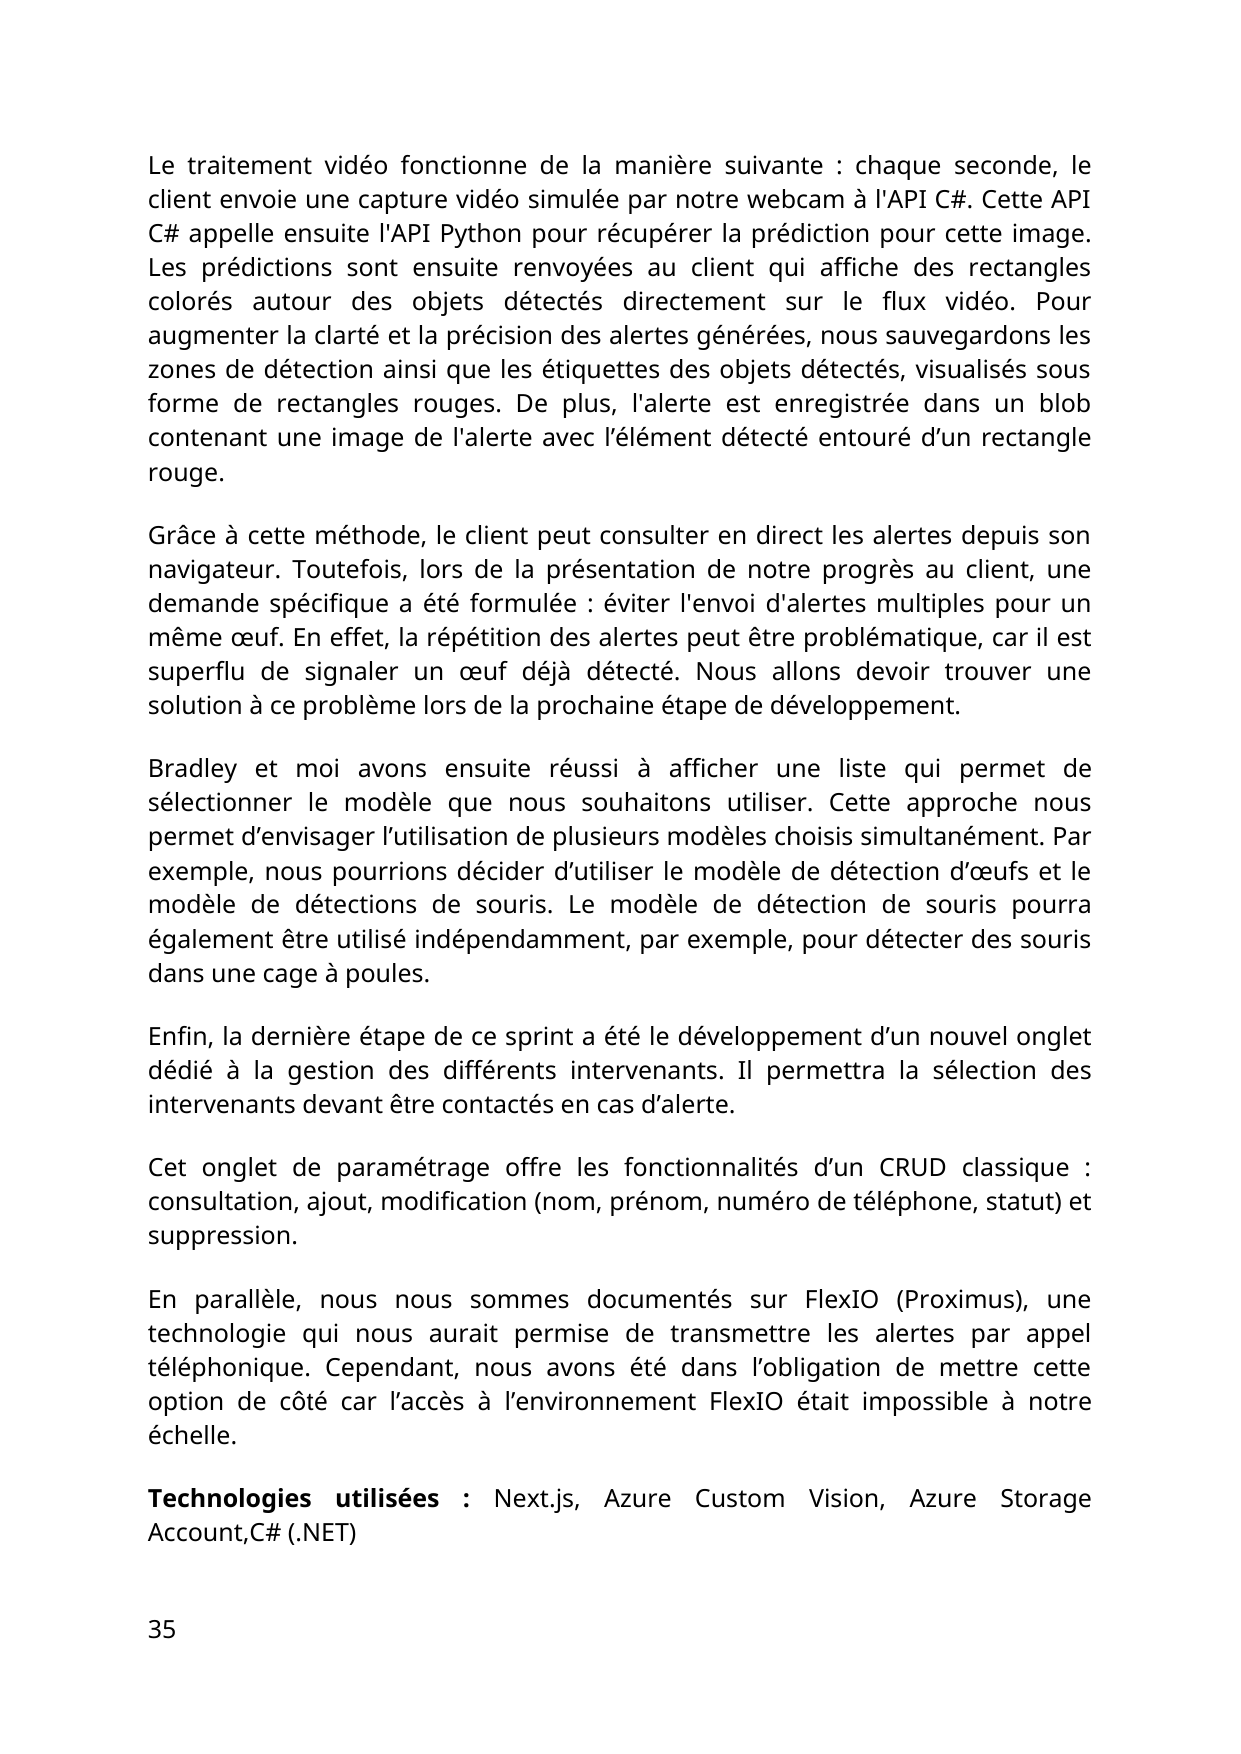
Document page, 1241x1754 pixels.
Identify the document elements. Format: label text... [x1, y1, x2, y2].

text Bradley et moi avons ensuite réussi à afficher une liste qui permet de sélectionner le modèle que nous souhaitons utiliser. Cette approche nous permet d’envisager l’utilisation de plusieurs modèles choisis simultanément. Par exemple, nous pourrions décider d’utiliser le modèle de détection d’œufs et le modèle de détections de souris. Le modèle de détection de souris pourra également être utilisé indépendamment, par exemple, pour détecter des souris dans une cage à poules. [148, 751, 1093, 989]
text Le traitement vidéo fonctionne de la manière suivante : chaque seconde, le client envoie une capture vidéo simulée par notre webcam à l'API C#. Cette API C# appelle ensuite l'API Python pour récupérer la prédiction pour cette image. Les prédictions sont ensuite renvoyées au client qui affiche des rectangles colorés autour des objets détectés directement sur le flux vidéo. Pour augmenter la clarté et la précision des alertes générées, nous sauvegardons les zones de détection ainsi que les étiquettes des objets détectés, visualisés sous forme de rectangles rouges. De plus, l'alerte est enregistrée dans un blob contenant une image de l'alerte avec l’élément détecté entouré d’un rectangle rouge. [148, 148, 1093, 488]
text Grâce à cette méthode, le client peut consulter en direct les alertes depuis son navigateur. Toutefois, lors de la présentation de notre progrès au client, une demande spécifique a été formulée : éviter l'envoi d'alertes multiples pour un même œuf. En effet, la répétition des alertes peut être problématique, car il est superflu de signaler un œuf déjà détecté. Nous allons devoir trouver une solution à ce problème lors de la prochaine étape de développement. [148, 517, 1093, 722]
text Cet onglet de paramétrage offre les fonctionnalités d’un CRUD classique : consultation, ajout, modification (nom, prénom, numéro de téléphone, statut) et suppression. [148, 1150, 1093, 1252]
text Enfin, la dernière étape de ce sprint a été le développement d’un nouvel onglet dédié à la gestion des différents intervenants. Il permettra la sélection des intervenants devant être contactés en cas d’alerte. [148, 1018, 1093, 1121]
text Technologies utilisées : Next.js, Azure Custom Vision, Azure Storage Account,C# (.NET) [148, 1481, 1093, 1549]
text En parallèle, nous nous sommes documentés sur FlexIO (Proximus), une technologie qui nous aurait permise de transmettre les alertes par appel téléphonique. Cependant, nous avons été dans l’obligation de mettre cette option de côté car l’accès à l’environnement FlexIO était impossible à notre échelle. [148, 1281, 1093, 1452]
